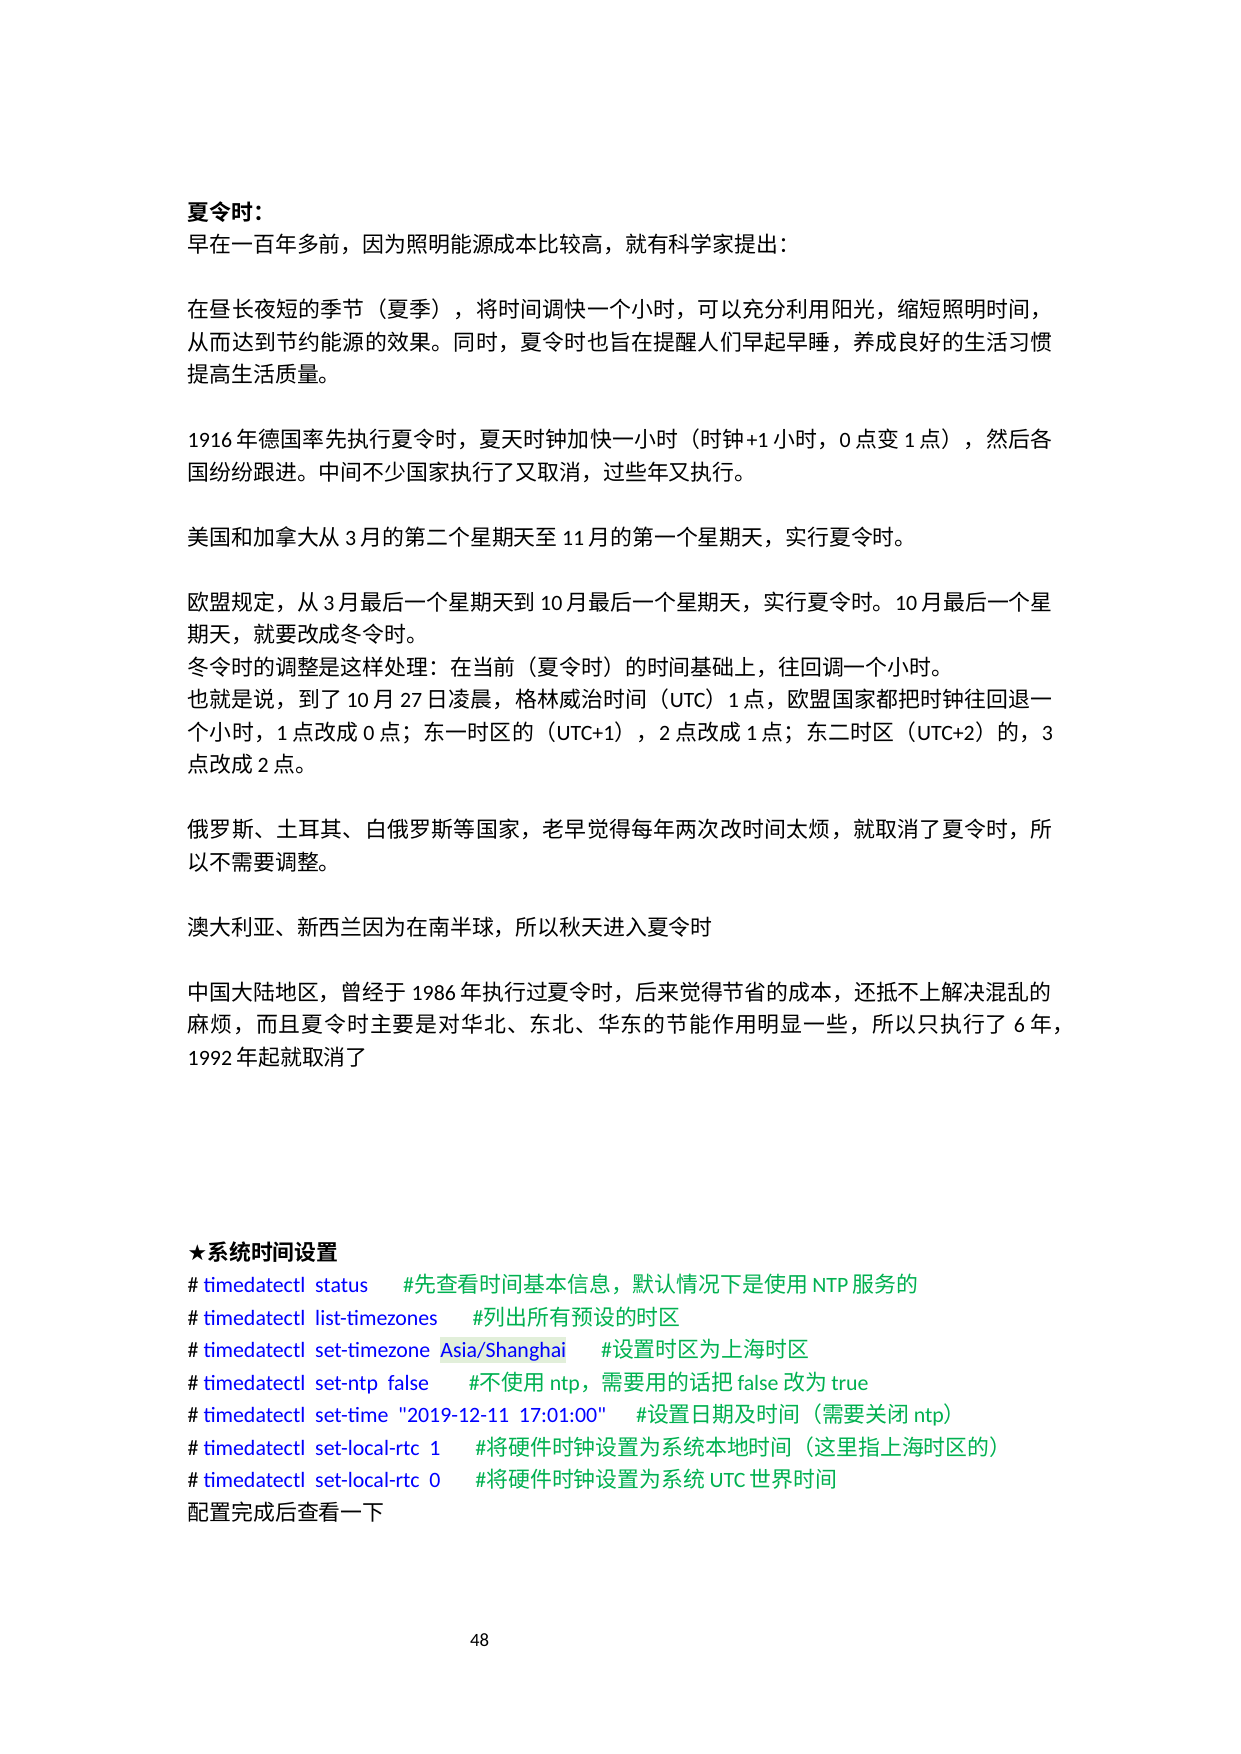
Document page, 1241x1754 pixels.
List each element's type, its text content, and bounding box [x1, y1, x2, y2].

text # timedatectl set-time "2019-12-11 17:01:00" #设置日期及时间（需要关闭ntp） [187, 1397, 1053, 1429]
text 欧盟规定，从3月最后一个星期天到10月最后一个星期天，实行夏令时。10月最后一个星期天，就要改成冬令时。 [187, 584, 1053, 649]
text 早在一百年多前，因为照明能源成本比较高，就有科学家提出： [187, 227, 1053, 259]
text ★系统时间设置 [187, 1234, 1053, 1267]
text 澳大利亚、新西兰因为在南半球，所以秋天进入夏令时 [187, 909, 1053, 942]
text # timedatectl set-timezone Asia/Shanghai #设置时区为上海时区 [187, 1332, 1053, 1364]
text # timedatectl set-ntp false #不使用ntp，需要用的话把false改为true [187, 1364, 1053, 1397]
text 夏令时： [187, 194, 1053, 227]
text 冬令时的调整是这样处理：在当前（夏令时）的时间基础上，往回调一个小时。 [187, 649, 1053, 682]
text 美国和加拿大从3月的第二个星期天至11月的第一个星期天，实行夏令时。 [187, 519, 1053, 552]
text # timedatectl set-local-rtc 1 #将硬件时钟设置为系统本地时间（这里指上海时区的） [187, 1429, 1053, 1462]
text # timedatectl status #先查看时间基本信息，默认情况下是使用NTP服务的 [187, 1267, 1053, 1299]
text 1916年德国率先执行夏令时，夏天时钟加快一小时（时钟+1小时，0点变1点），然后各国纷纷跟进。中间不少国家执行了又取消，过些年又执行。 [187, 422, 1053, 487]
text # timedatectl list-timezones #列出所有预设的时区 [187, 1299, 1053, 1332]
text 配置完成后查看一下 [187, 1494, 1053, 1527]
text 也就是说，到了10月27日凌晨，格林威治时间（UTC）1点，欧盟国家都把时钟往回退一个小时，1点改成0点；东一时区的（UTC+1），2点改成1点；东二时区（UTC+2）的，3点改成2点。 [187, 682, 1053, 779]
text 在昼长夜短的季节（夏季），将时间调快一个小时，可以充分利用阳光，缩短照明时间，从而达到节约能源的效果。同时，夏令时也旨在提醒人们早起早睡，养成良好的生活习惯，提高生活质量。 [187, 292, 1053, 389]
text 俄罗斯、土耳其、白俄罗斯等国家，老早觉得每年两次改时间太烦，就取消了夏令时，所以不需要调整。 [187, 812, 1053, 877]
text # timedatectl set-local-rtc 0 #将硬件时钟设置为系统UTC世界时间 [187, 1462, 1053, 1494]
text 中国大陆地区，曾经于1986年执行过夏令时，后来觉得节省的成本，还抵不上解决混乱的麻烦，而且夏令时主要是对华北、东北、华东的节能作用明显一些，所以只执行了6年，1992年起就取消了 [187, 974, 1053, 1072]
